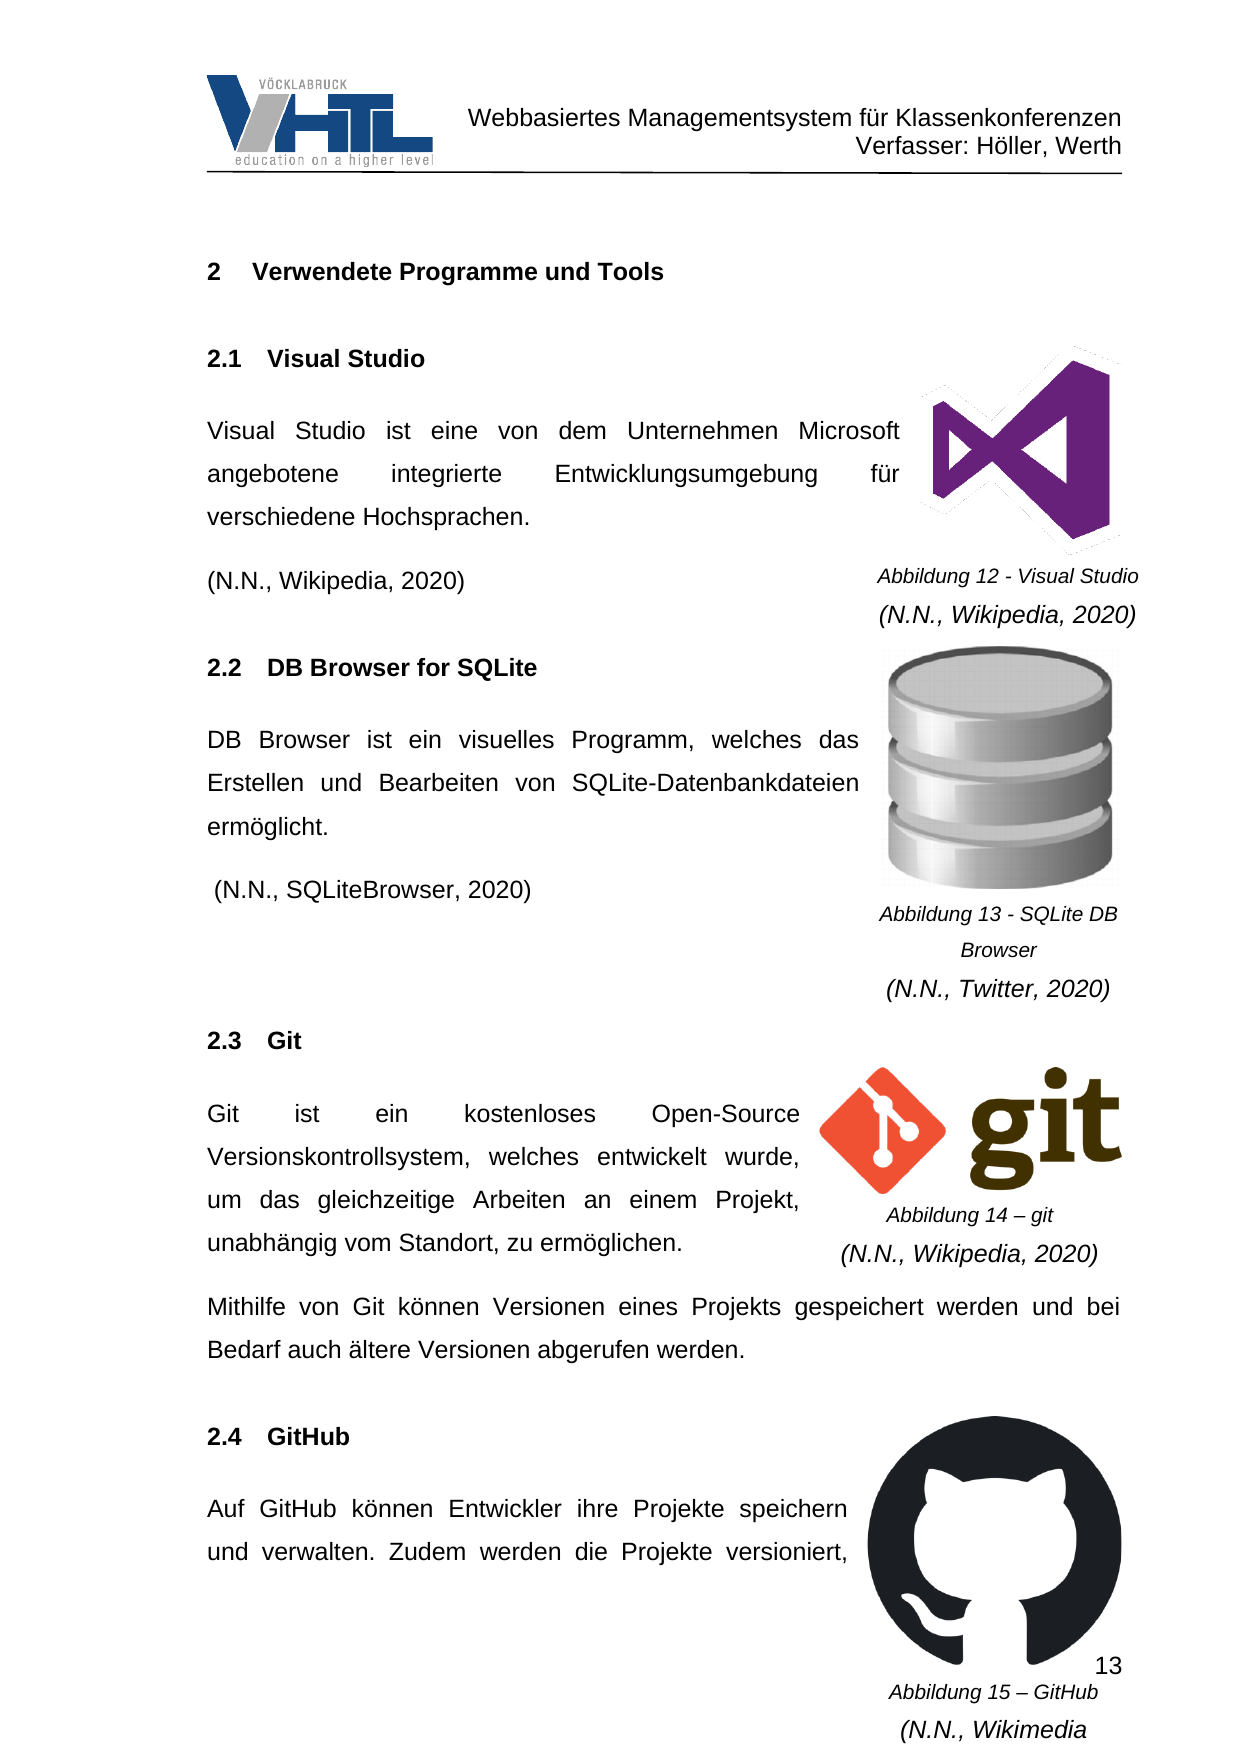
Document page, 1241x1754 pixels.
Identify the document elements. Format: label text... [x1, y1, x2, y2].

subtitle DB Browser for SQLite [207, 653, 878, 682]
subtitle GitHub [207, 1422, 867, 1451]
text Git ist ein kostenloses Open-Source Versionskontrollsystem, welches entwickelt wurde, um das gleichzeitige Arbeiten an einem Projekt, unabhängig vom Standort, zu ermöglichen. [207, 1099, 1122, 1257]
text Visual Studio ist eine von dem Unternehmen Microsoft angebotene integrierte Entwicklungsumgebung für verschiedene Hochsprachen. [207, 416, 919, 531]
picture [819, 1067, 1122, 1194]
subtitle Visual Studio [207, 344, 1122, 372]
text Mithilfe von Git können Versionen eines Projekts gespeichert werden und bei Bedarf auch ältere Versionen abgerufen werden. [207, 1292, 1122, 1364]
picture [919, 345, 1123, 555]
picture [867, 1416, 1122, 1671]
subtitle Verwendete Programme und Tools [207, 257, 1122, 286]
subtitle Git [207, 1026, 1122, 1055]
picture [878, 646, 1122, 889]
text DB Browser ist ein visuelles Programm, welches das Erstellen und Bearbeiten von SQLite-Datenbankdateien ermöglicht. [207, 725, 878, 840]
picture [206, 75, 433, 167]
